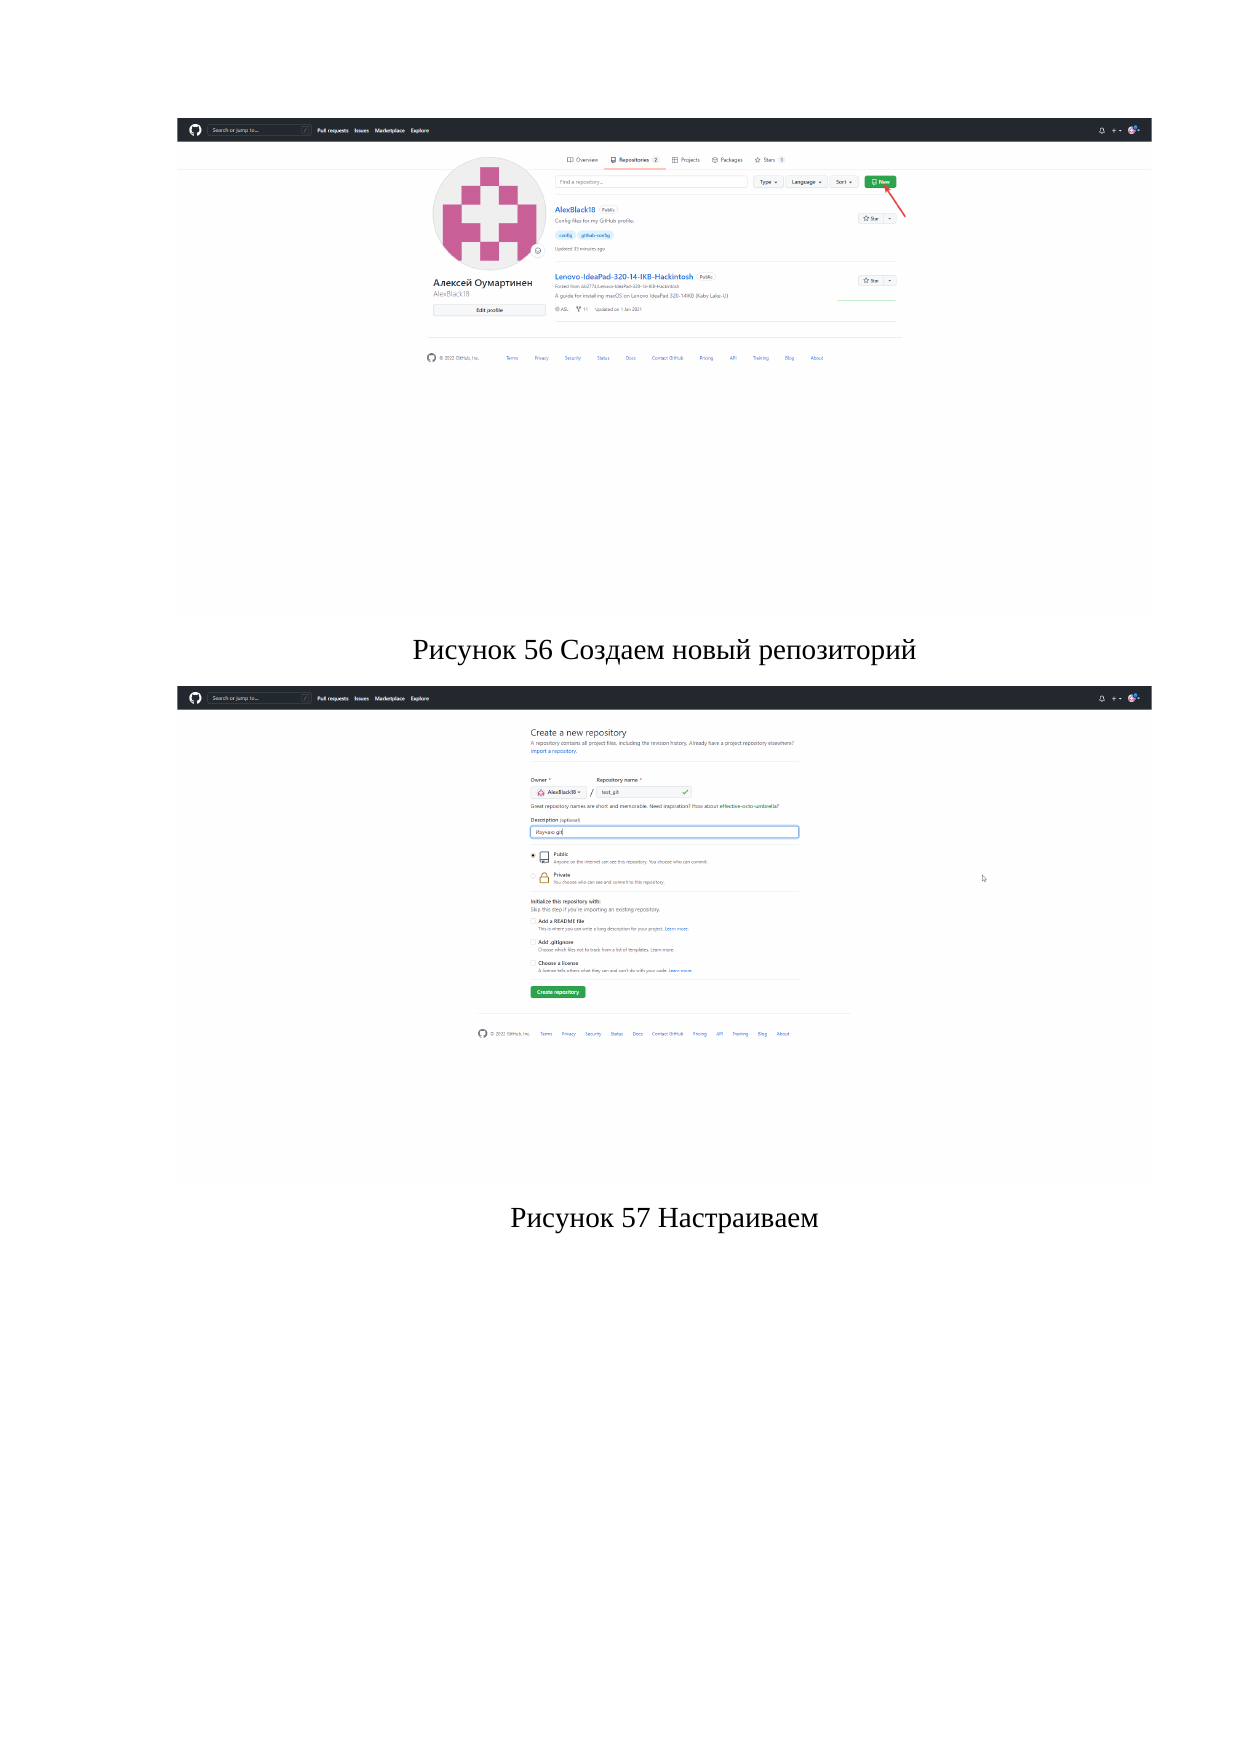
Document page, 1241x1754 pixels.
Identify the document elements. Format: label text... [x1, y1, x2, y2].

picture [177, 686, 1152, 1181]
picture [177, 118, 1152, 613]
